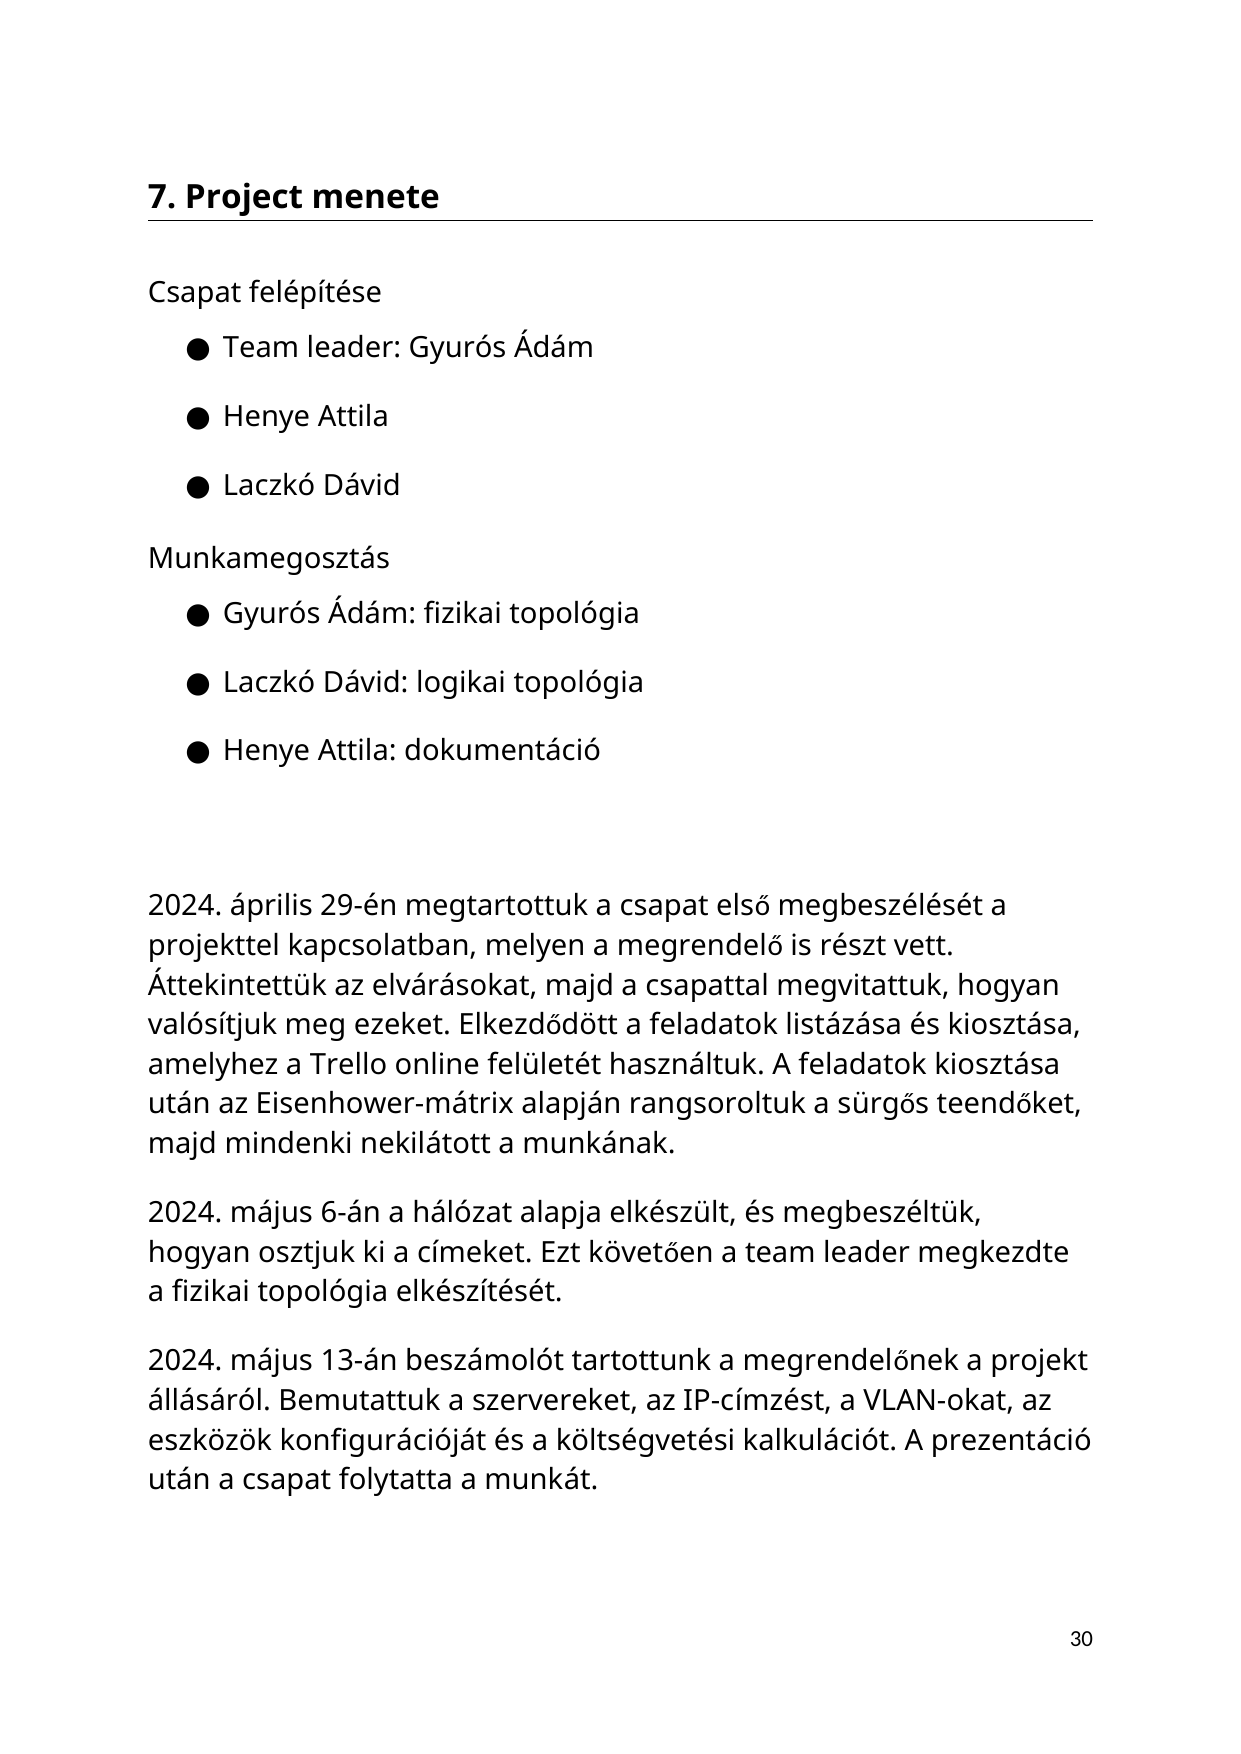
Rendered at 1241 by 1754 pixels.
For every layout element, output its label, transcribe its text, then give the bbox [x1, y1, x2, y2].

list Henye Attila [185, 383, 1093, 443]
subtitle 7. Project menete [148, 173, 1093, 220]
text 2024. május 13-án beszámolót tartottunk a megrendelőnek a projekt állásáról. Bemutattuk a szervereket, az IP-címzést, a VLAN-okat, az eszközök konfigurációját és a költségvetési kalkulációt. A prezentáció után a csapat folytatta a munkát. [148, 1339, 1093, 1498]
subtitle Munkamegosztás [148, 537, 1093, 577]
list Gyurós Ádám: fizikai topológia [185, 580, 1093, 640]
text 2024. április 29-én megtartottuk a csapat első megbeszélését a projekttel kapcsolatban, melyen a megrendelő is részt vett. Áttekintettük az elvárásokat, majd a csapattal megvitattuk, hogyan valósítjuk meg ezeket. Elkezdődött a feladatok listázása és kiosztása, amelyhez a Trello online felületét használtuk. A feladatok kiosztása után az Eisenhower-mátrix alapján rangsoroltuk a sürgős teendőket, majd mindenki nekilátott a munkának. [148, 884, 1093, 1162]
text 2024. május 6-án a hálózat alapja elkészült, és megbeszéltük, hogyan osztjuk ki a címeket. Ezt követően a team leader megkezdte a fizikai topológia elkészítését. [148, 1191, 1093, 1310]
subtitle Csapat felépítése [148, 272, 1093, 311]
list Laczkó Dávid: logikai topológia [185, 649, 1093, 709]
list Henye Attila: dokumentáció [185, 718, 1093, 777]
list Team leader: Gyurós Ádám [185, 314, 1093, 374]
list Laczkó Dávid [185, 452, 1093, 512]
